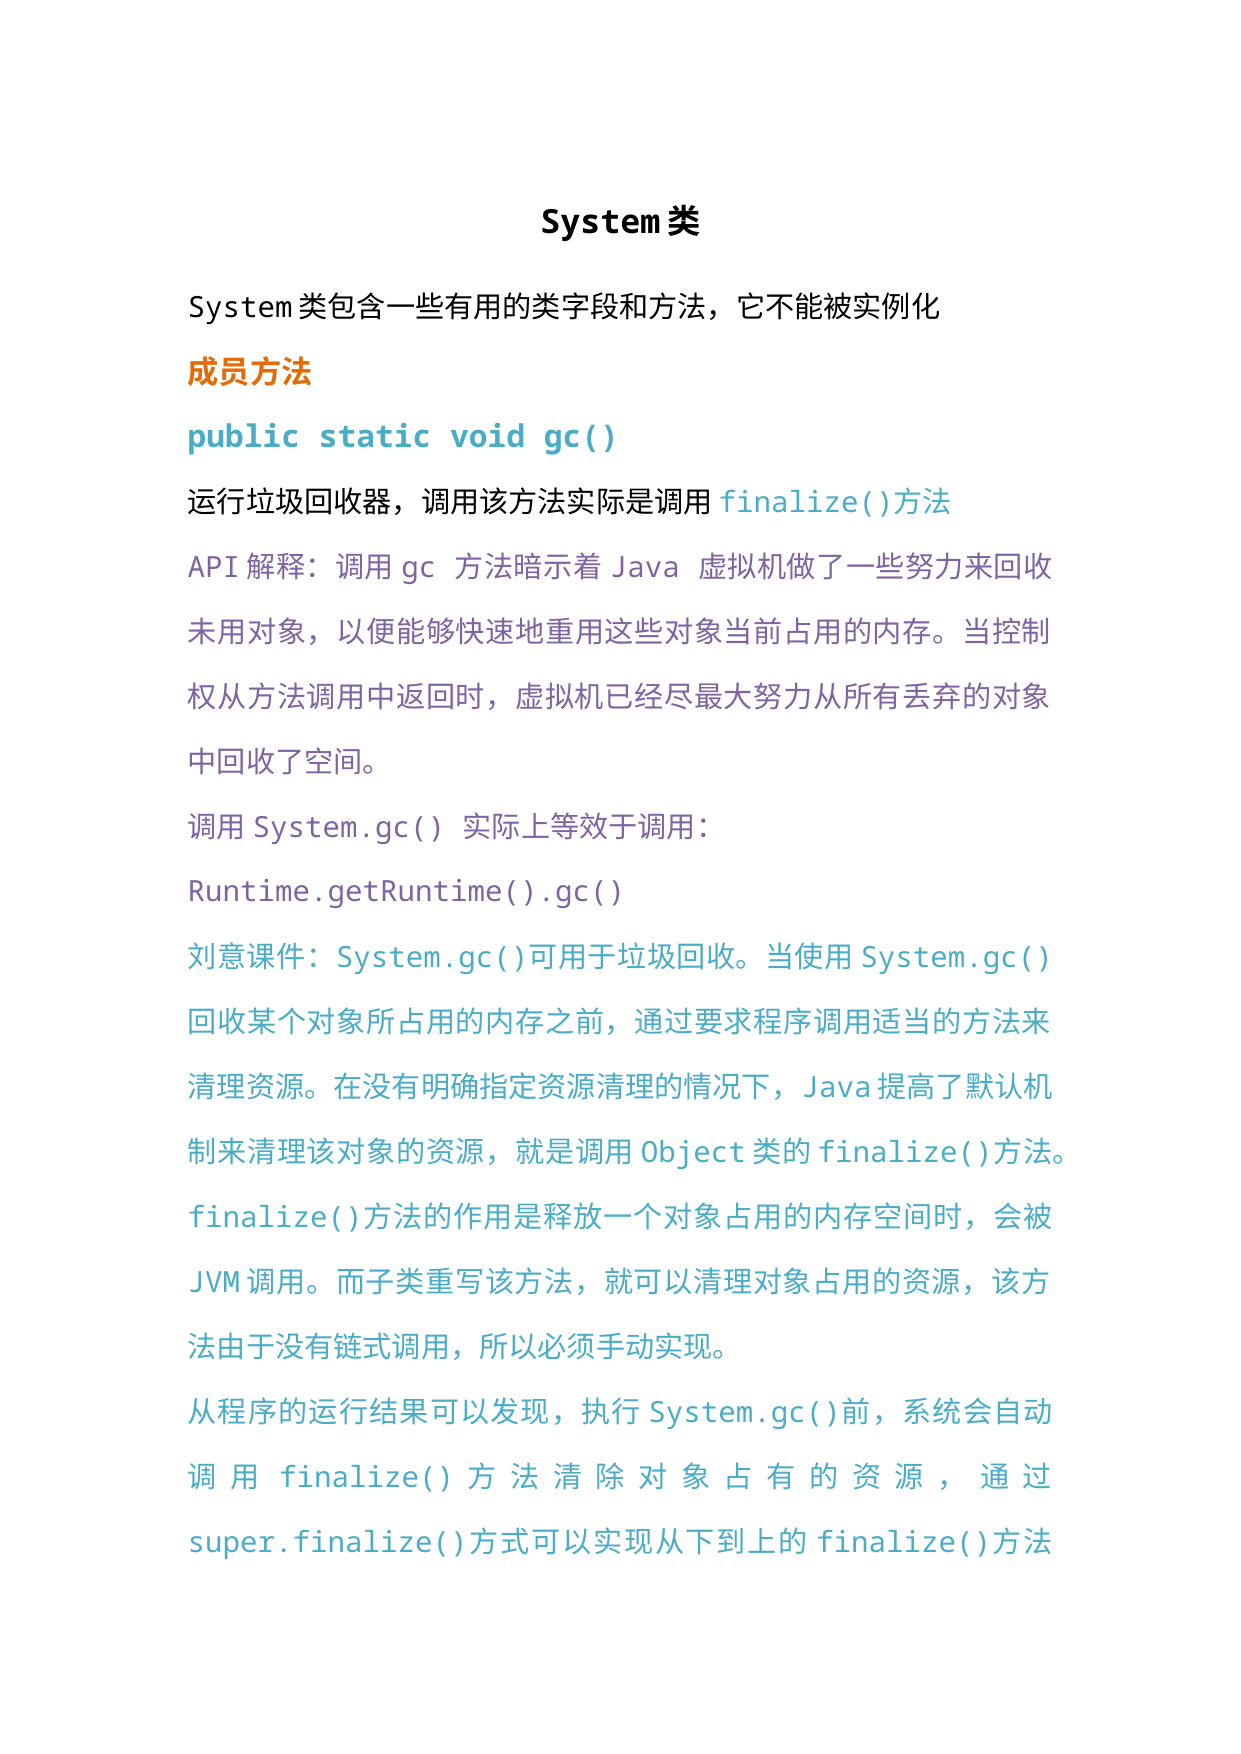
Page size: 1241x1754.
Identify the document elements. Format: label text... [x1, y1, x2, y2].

text public static void gc() [187, 403, 1053, 468]
text Runtime.getRuntime().gc() [187, 858, 1053, 923]
text 调用 System.gc() 实际上等效于调用： [187, 793, 1053, 858]
text System类包含一些有用的类字段和方法，它不能被实例化 [187, 273, 1053, 338]
text 成员方法 [187, 338, 1053, 403]
subtitle System类 [187, 187, 1053, 252]
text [187, 1378, 1053, 1573]
text 运行垃圾回收器，调用该方法实际是调用finalize()方法 [187, 468, 1053, 533]
text API解释：调用 gc 方法暗示着 Java 虚拟机做了一些努力来回收未用对象，以便能够快速地重用这些对象当前占用的内存。当控制权从方法调用中返回时，虚拟机已经尽最大努力从所有丢弃的对象中回收了空间。 [187, 533, 1053, 793]
text 刘意课件：System.gc()可用于垃圾回收。当使用System.gc()回收某个对象所占用的内存之前，通过要求程序调用适当的方法来清理资源。在没有明确指定资源清理的情况下，Java提高了默认机制来清理该对象的资源，就是调用Object类的finalize()方法。finalize()方法的作用是释放一个对象占用的内存空间时，会被JVM调用。而子类重写该方法，就可以清理对象占用的资源，该方法由于没有链式调用，所以必须手动实现。 [187, 923, 1053, 1378]
